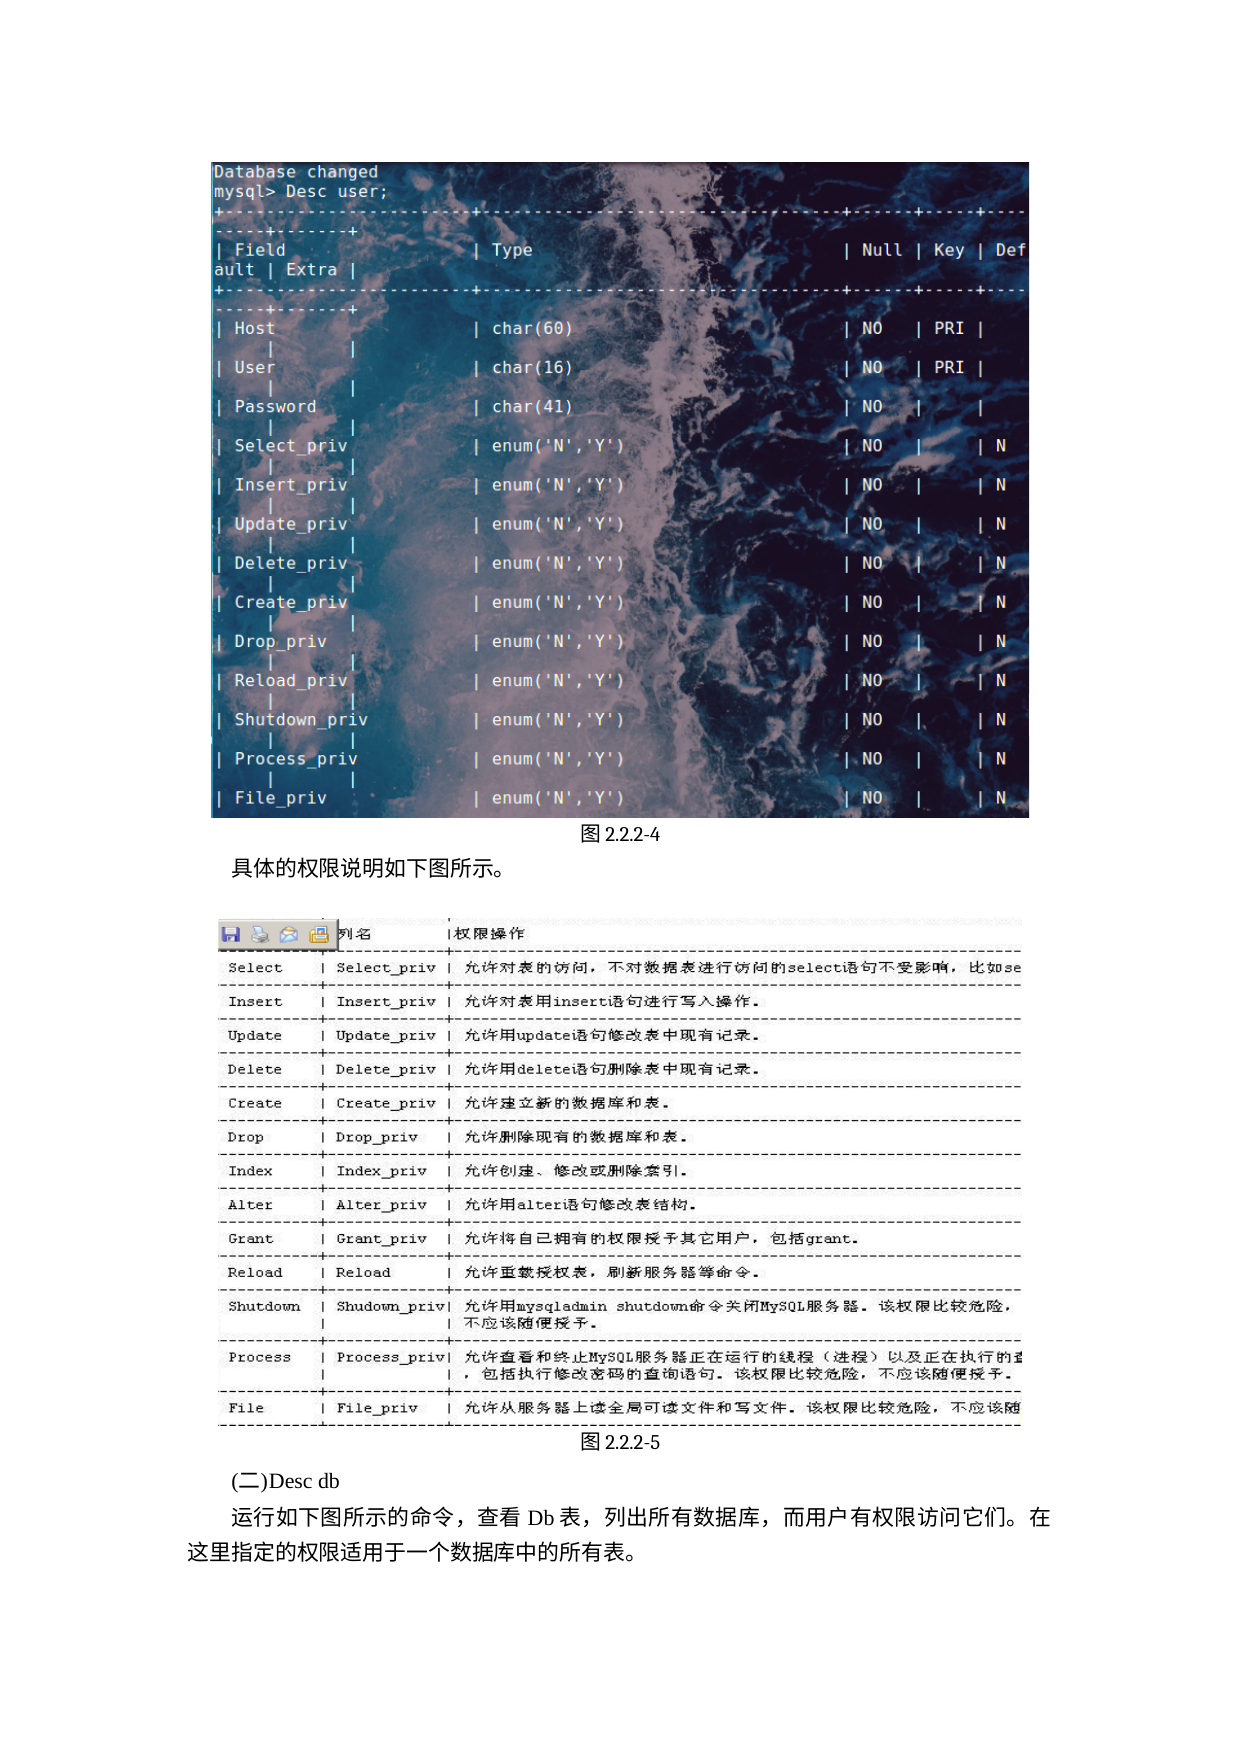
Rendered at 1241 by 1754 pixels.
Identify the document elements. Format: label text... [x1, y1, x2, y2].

picture [218, 918, 1022, 1426]
text 图2.2.2-4 [187, 818, 1053, 848]
picture [211, 162, 1030, 818]
text 具体的权限说明如下图所示。 [187, 848, 1053, 883]
list Desc db [231, 1455, 1053, 1497]
text 图2.2.2-5 [187, 1425, 1053, 1455]
text 运行如下图所示的命令，查看Db表，列出所有数据库，而用户有权限访问它们。在这里指定的权限适用于一个数据库中的所有表。 [187, 1497, 1053, 1568]
